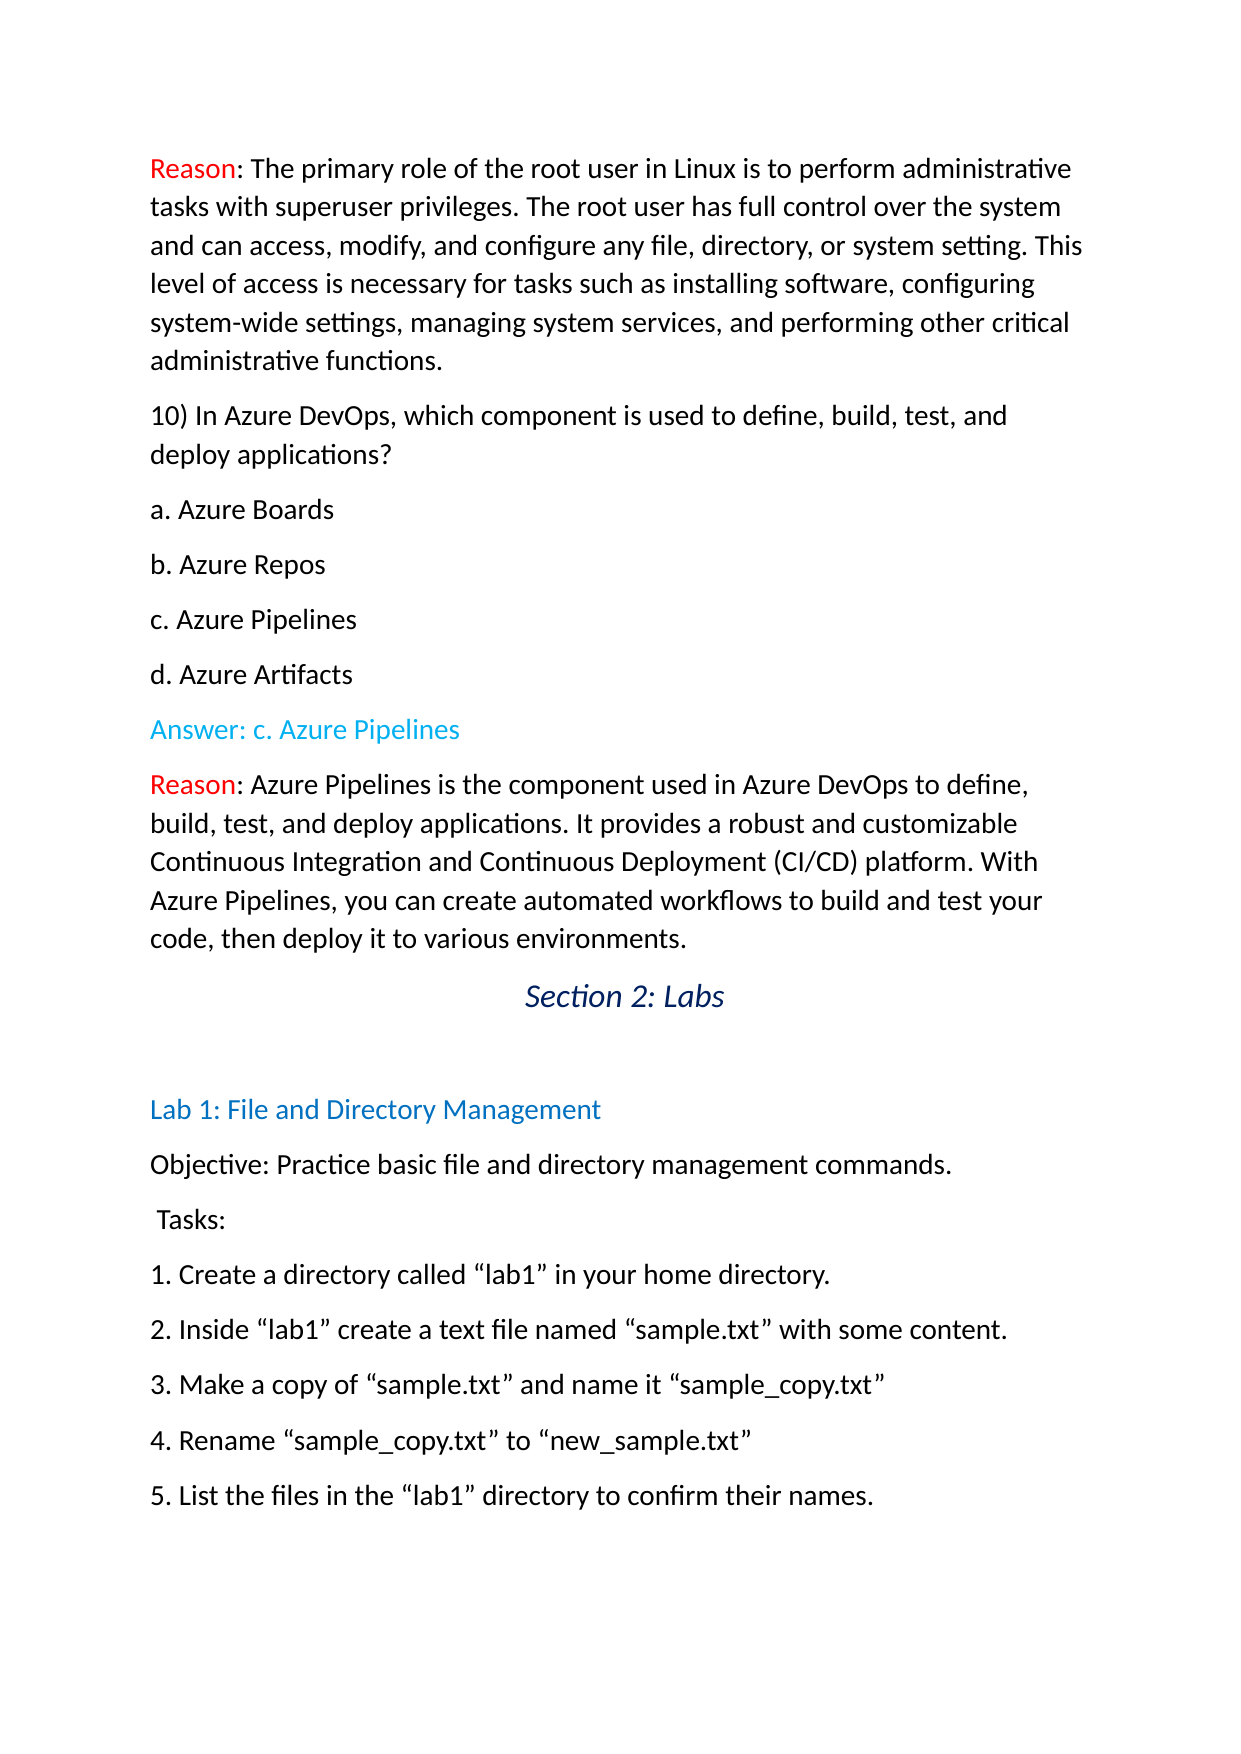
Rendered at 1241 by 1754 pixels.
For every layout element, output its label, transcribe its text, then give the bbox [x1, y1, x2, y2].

text a. Azure Boards [150, 491, 1090, 526]
text c. Azure Pipelines [150, 601, 1090, 637]
text Lab 1: File and Directory Management [150, 1091, 1090, 1127]
text Tasks: [150, 1201, 1090, 1237]
text Objective: Practice basic file and directory management commands. [150, 1146, 1090, 1182]
text 2. Inside “lab1” create a text file named “sample.txt” with some content. [150, 1311, 1090, 1347]
text 4. Rename “sample_copy.txt” to “new_sample.txt” [150, 1422, 1090, 1457]
text Reason: The primary role of the root user in Linux is to perform administrative tasks with superuser privileges. The root user has full control over the system and can access, modify, and configure any file, directory, or system setting. This level of access is necessary for tasks such as installing software, configuring system-wide settings, managing system services, and performing other critical administrative functions. [150, 150, 1090, 378]
text b. Azure Repos [150, 546, 1090, 582]
text Section 2: Labs [450, 975, 1090, 1016]
text 3. Make a copy of “sample.txt” and name it “sample_copy.txt” [150, 1366, 1090, 1402]
text 10) In Azure DevOps, which component is used to define, build, test, and deploy applications? [150, 397, 1090, 471]
text d. Azure Artifacts [150, 656, 1090, 692]
text Reason: Azure Pipelines is the component used in Azure DevOps to define, build, test, and deploy applications. It provides a robust and customizable Continuous Integration and Continuous Deployment (CI/CD) platform. With Azure Pipelines, you can create automated workflows to build and test your code, then deploy it to various environments. [150, 766, 1090, 956]
text Answer: c. Azure Pipelines [150, 711, 1090, 747]
text 1. Create a directory called “lab1” in your home directory. [150, 1256, 1090, 1292]
text 5. List the files in the “lab1” directory to confirm their names. [150, 1477, 1090, 1512]
